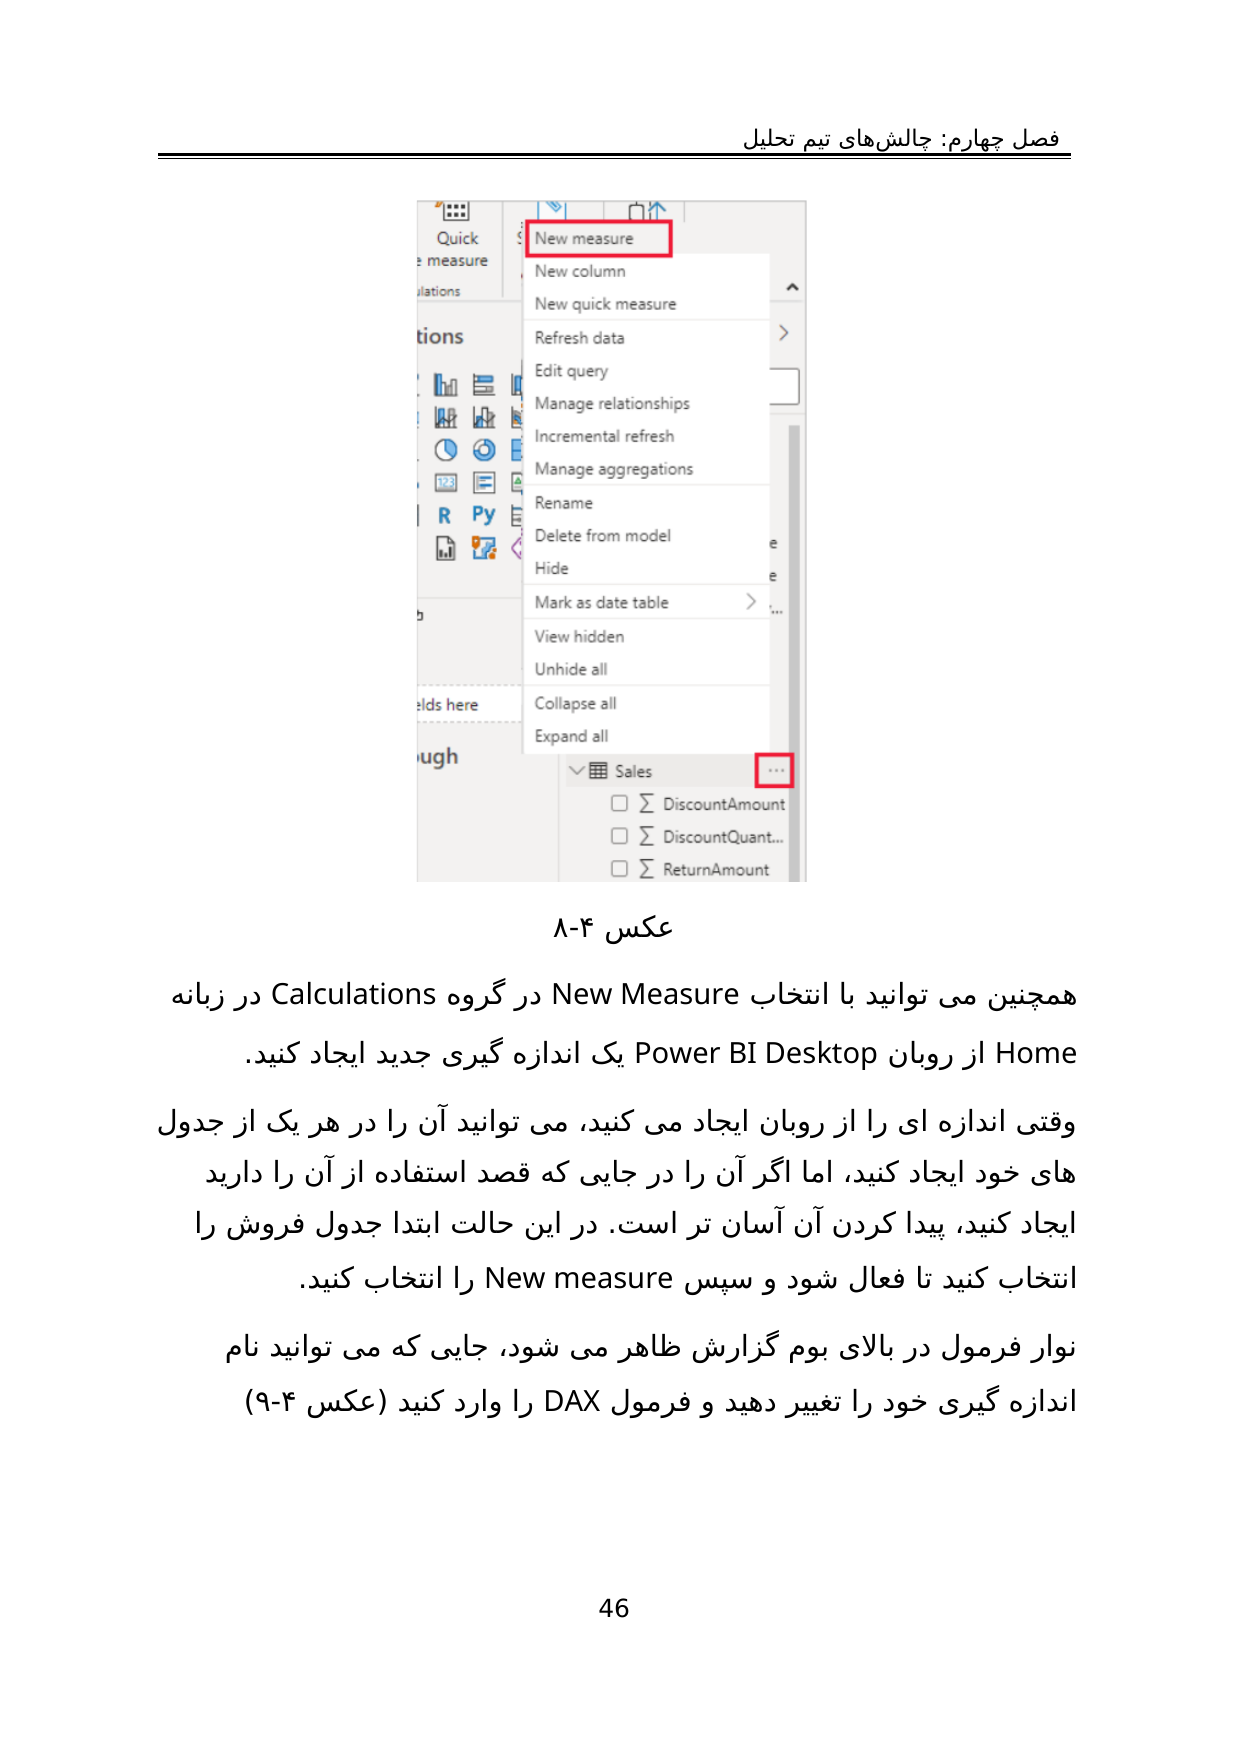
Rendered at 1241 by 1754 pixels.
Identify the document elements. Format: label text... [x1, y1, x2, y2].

text عکس ۴-۸ [150, 910, 1078, 944]
text همچنین می توانید با انتخاب New Measure در گروه Calculations در زبانه Home از روبان Power BI Desktop یک اندازه گیری جدید ایجاد کنید. [150, 973, 1078, 1072]
text نوار فرمول در بالای بوم گزارش ظاهر می شود، جایی که می توانید نام اندازه گیری خود را تغییر دهید و فرمول DAX را وارد کنید (عکس ۴-۹) [150, 1329, 1078, 1420]
text وقتی اندازه ای را از روبان ایجاد می کنید، می توانید آن را در هر یک از جدول های خود ایجاد کنید، اما اگر آن را در جایی که قصد استفاده از آن را دارید ایجاد کنید، پیدا کردن آن آسان تر است. در این حالت ابتدا جدول فروش را انتخاب کنید تا فعال شود و سپس New measure را انتخاب کنید. [150, 1105, 1078, 1297]
picture [416, 195, 811, 882]
